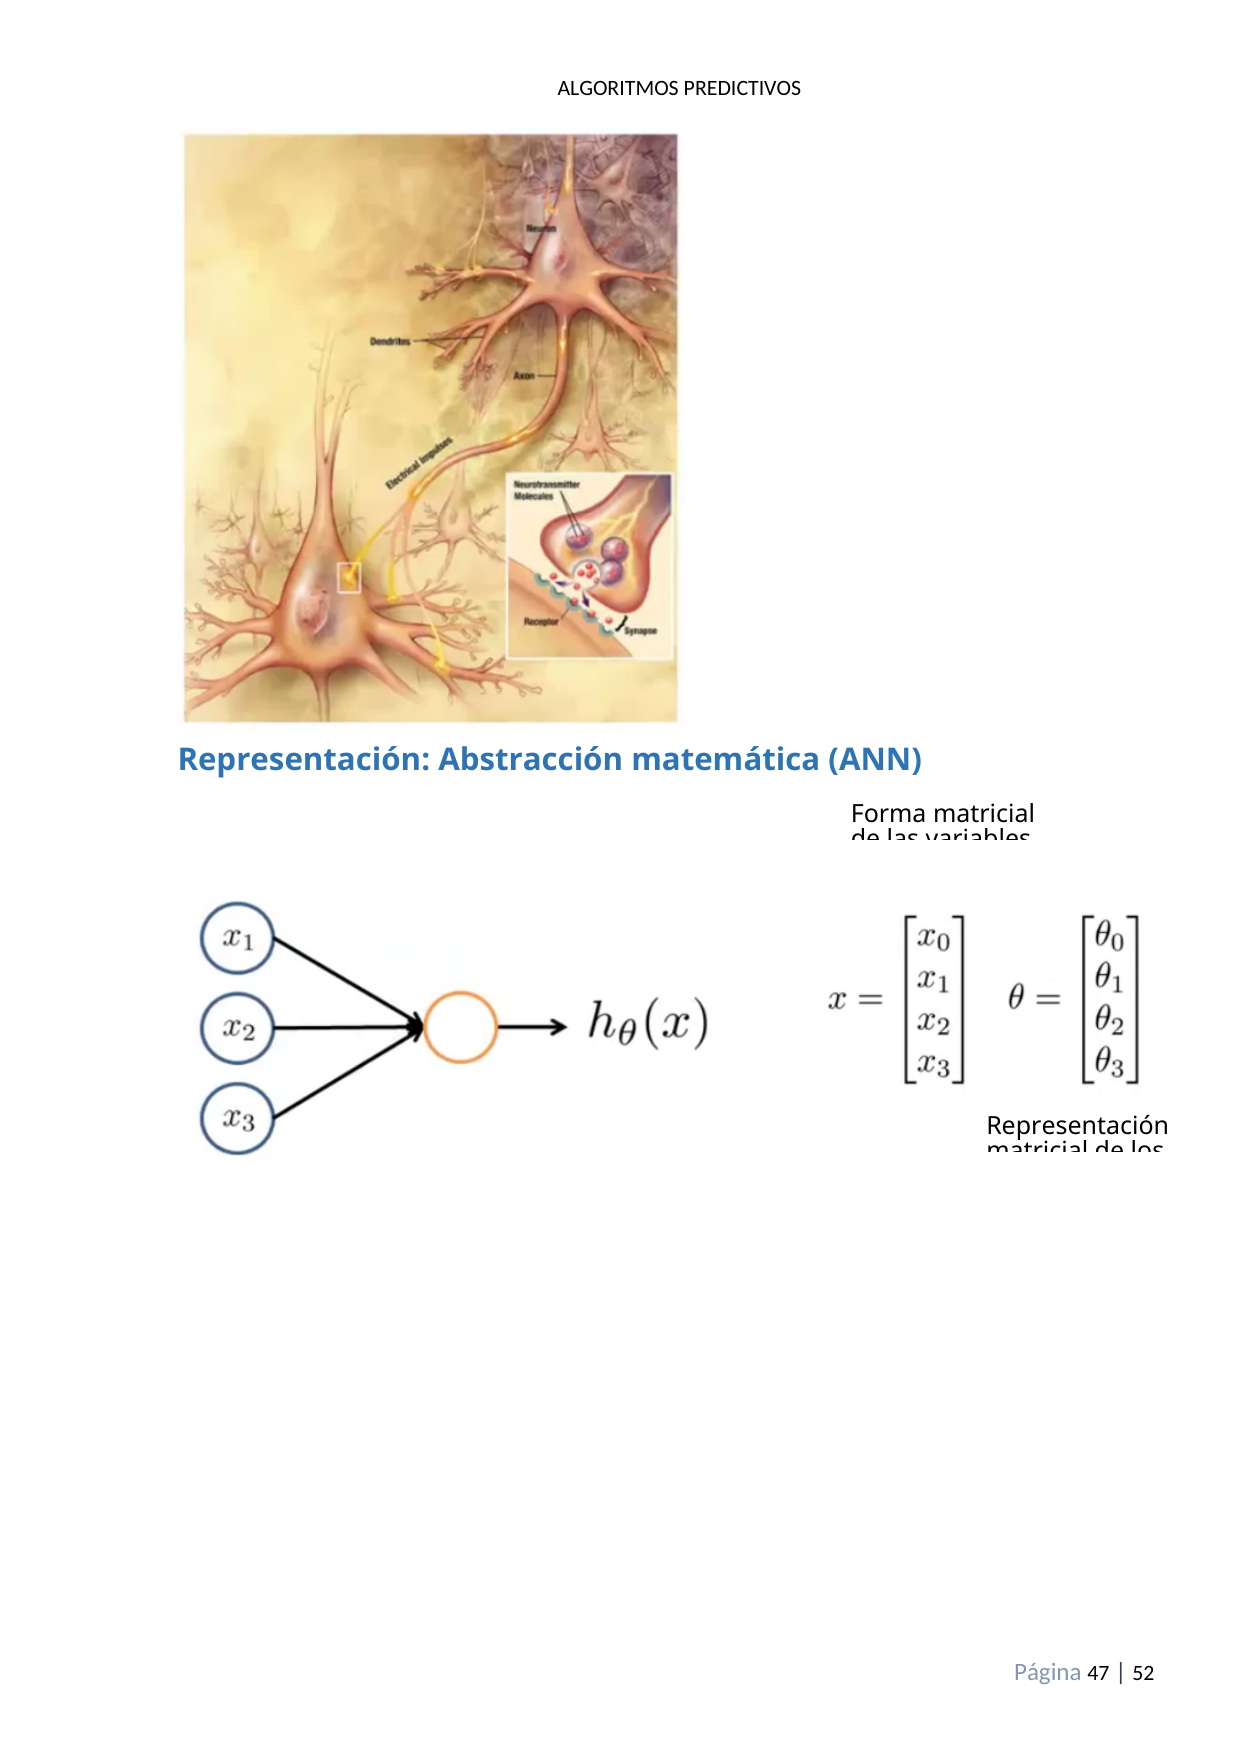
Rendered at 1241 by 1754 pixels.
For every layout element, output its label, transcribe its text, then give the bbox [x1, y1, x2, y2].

picture [177, 870, 765, 1184]
subtitle Representación: Abstracción matemática (ANN) [177, 737, 1181, 779]
picture [177, 127, 684, 733]
picture [810, 906, 1167, 1104]
